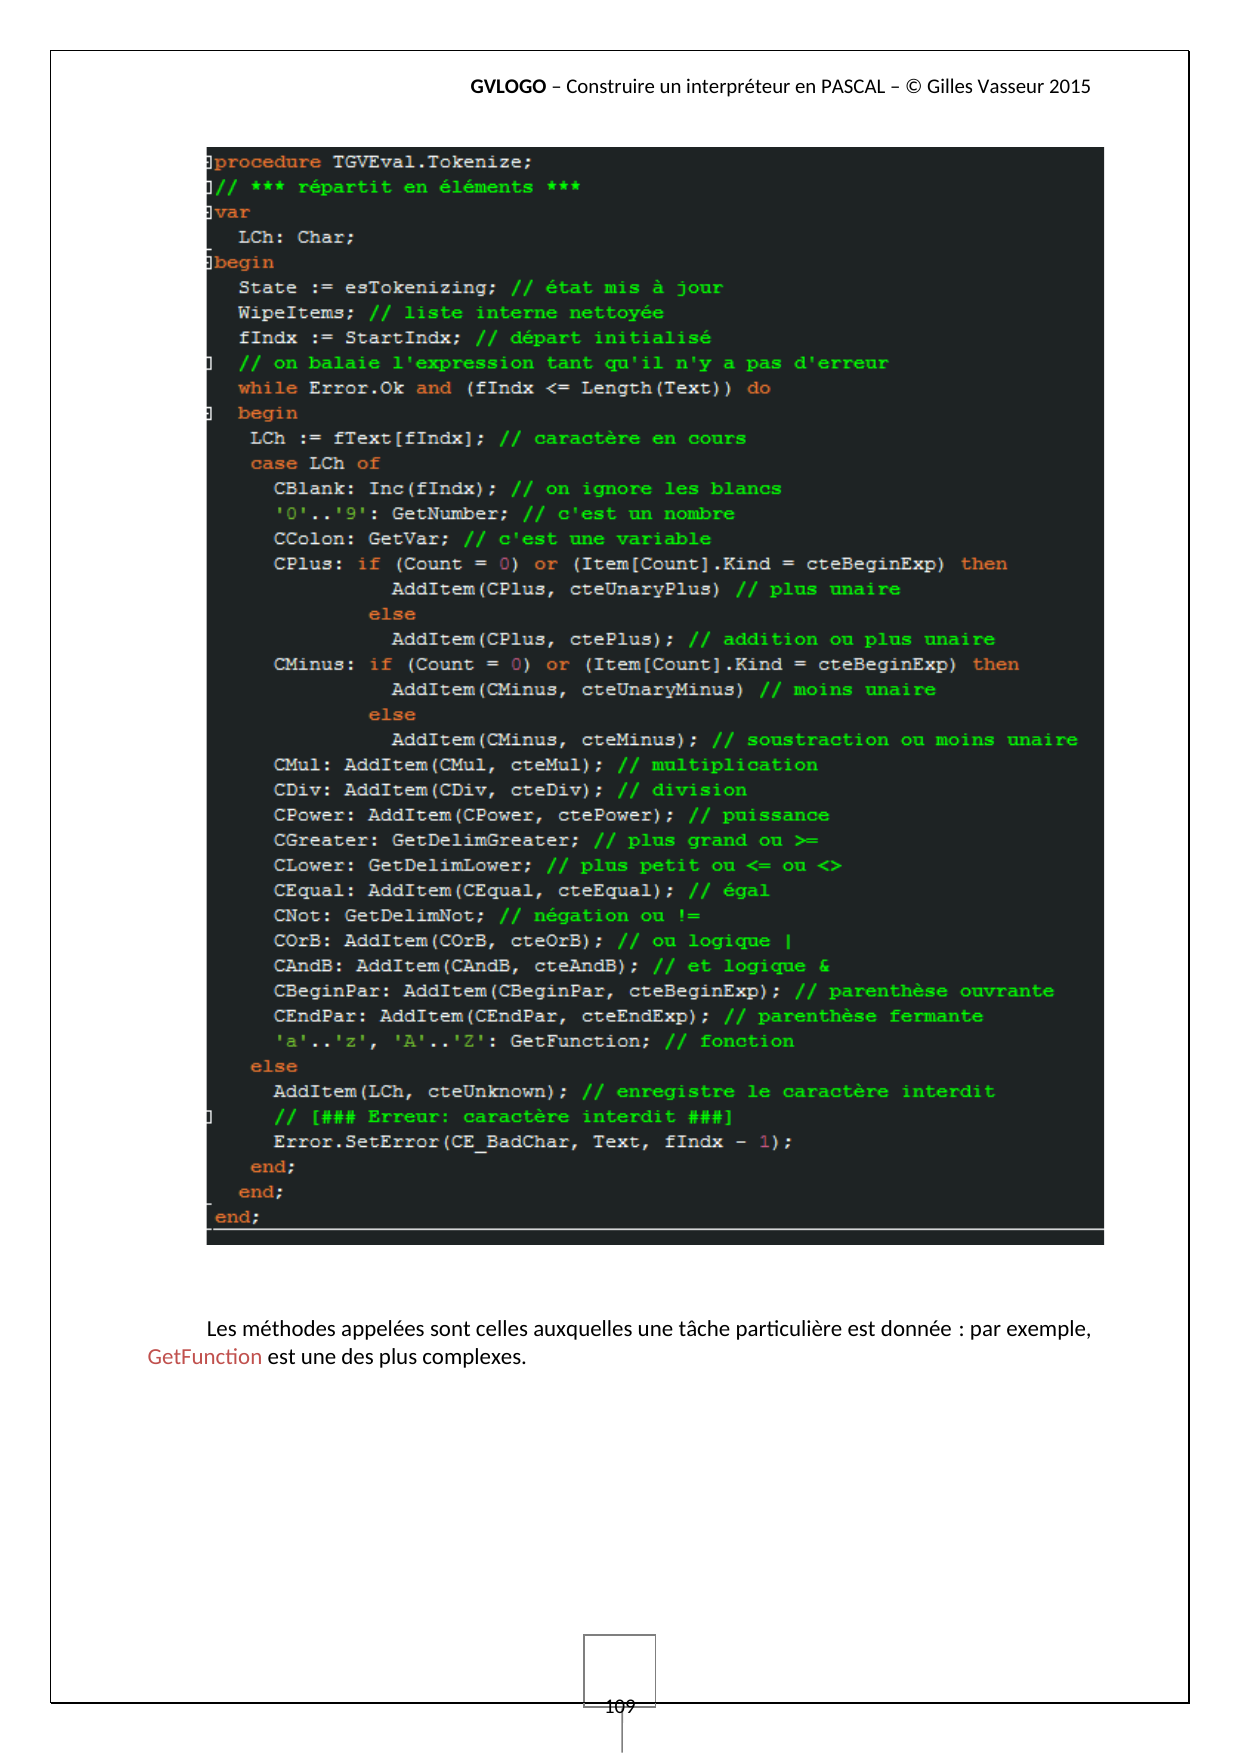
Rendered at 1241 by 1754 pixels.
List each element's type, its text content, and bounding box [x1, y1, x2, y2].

text Les méthodes appelées sont celles auxquelles une tâche particulière est donnée : par exemple, GetFunction est une des plus complexes. [147, 1314, 1092, 1370]
picture [206, 147, 1105, 1245]
